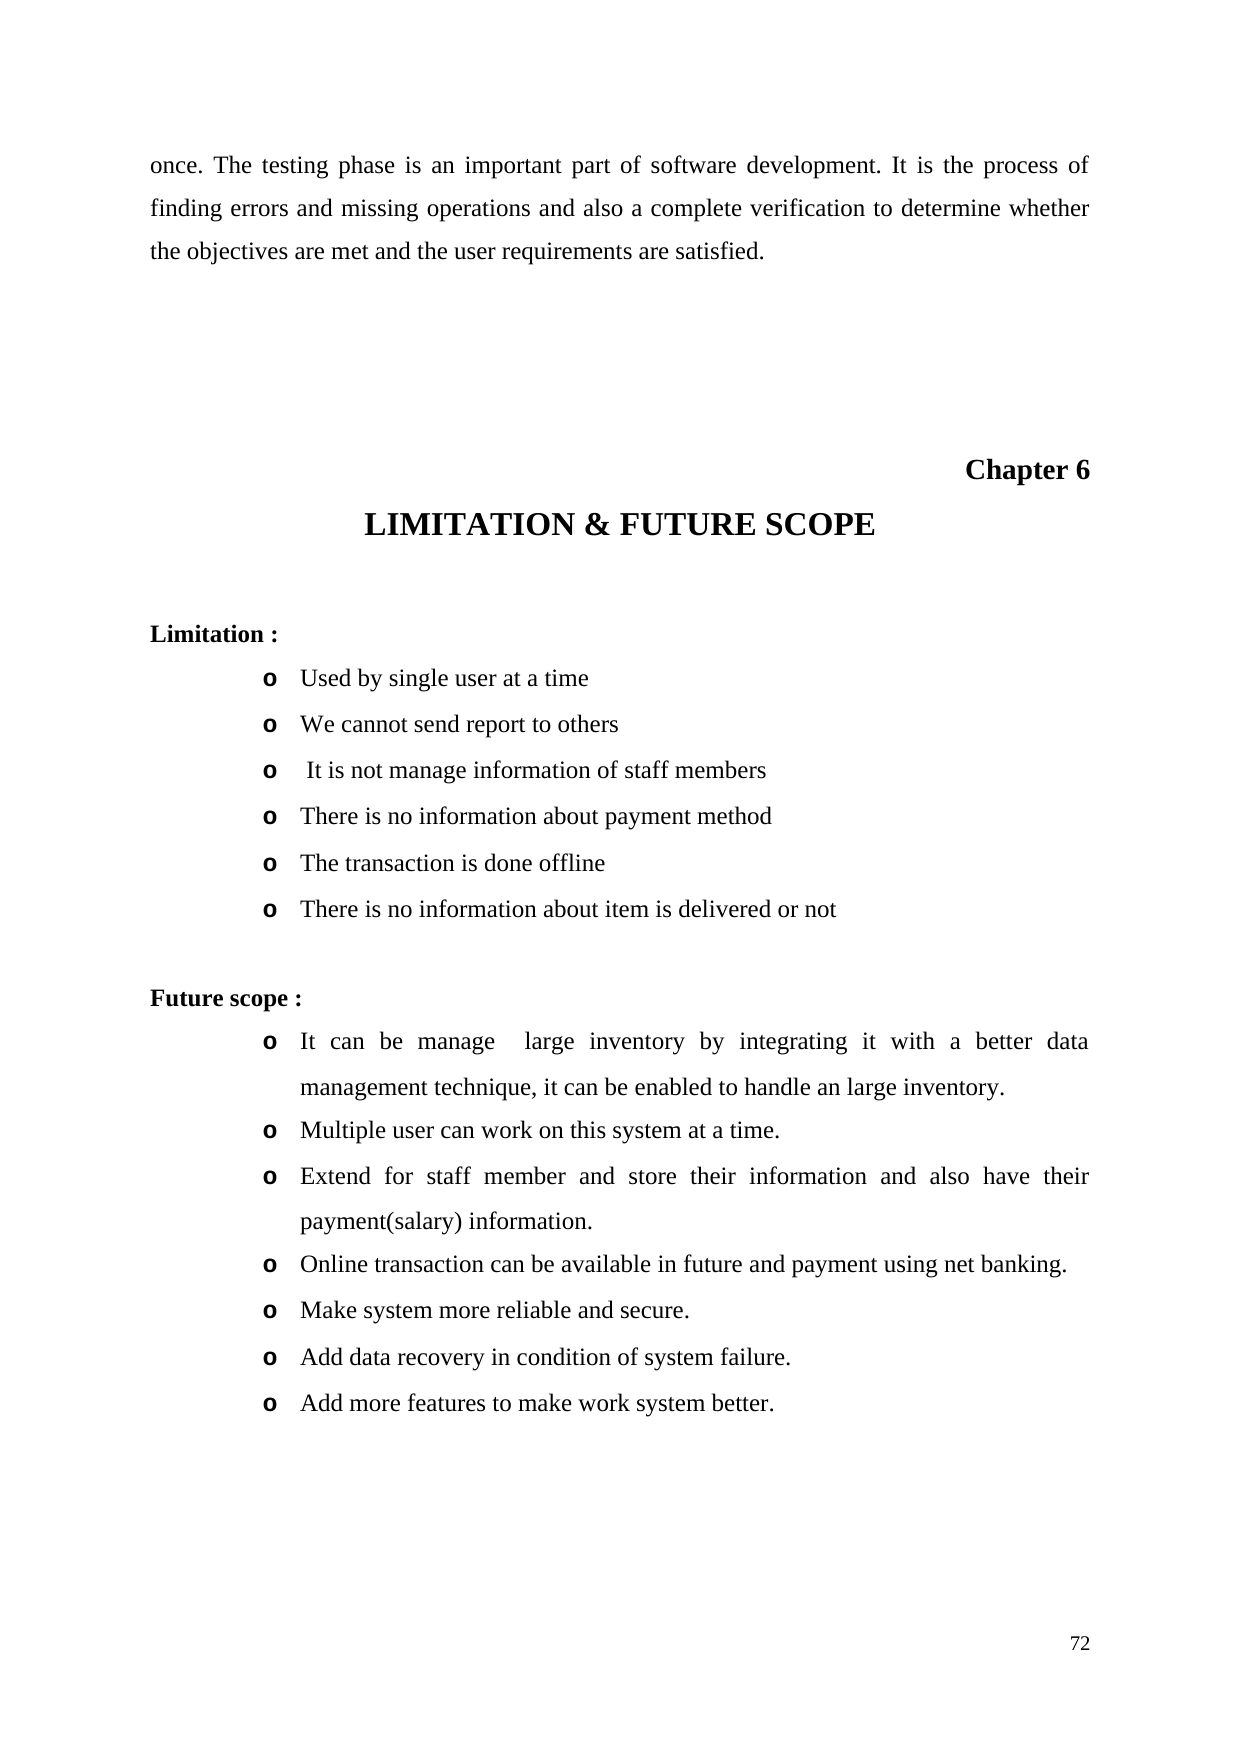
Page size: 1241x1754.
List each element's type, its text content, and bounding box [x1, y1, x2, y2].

list It can be manage large inventory by integrating it with a better data management technique, it can be enabled to handle an large inventory. [262, 1026, 1090, 1100]
list We cannot send report to others [262, 709, 1090, 740]
list Online transaction can be available in future and payment using net banking. [262, 1249, 1090, 1280]
list Make system more reliable and secure. [262, 1296, 1090, 1326]
list Used by single user at a time [262, 663, 1090, 693]
list Multiple user can work on this system at a time. [262, 1115, 1090, 1146]
list Add more features to make work system better. [262, 1388, 1090, 1419]
text LIMITATION & FUTURE SCOPE [150, 504, 1090, 543]
text Chapter 6 [150, 452, 1090, 485]
list Add data recovery in condition of system failure. [262, 1342, 1090, 1373]
list It is not manage information of staff members [262, 755, 1090, 786]
list There is no information about item is delivered or not [262, 894, 1090, 925]
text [150, 150, 1090, 265]
list There is no information about payment method [262, 801, 1090, 832]
text Limitation : [150, 619, 1090, 648]
list Extend for staff member and store their information and also have their payment(salary) information. [262, 1161, 1090, 1235]
text Future scope : [150, 983, 1090, 1012]
list The transaction is done offline [262, 848, 1090, 878]
